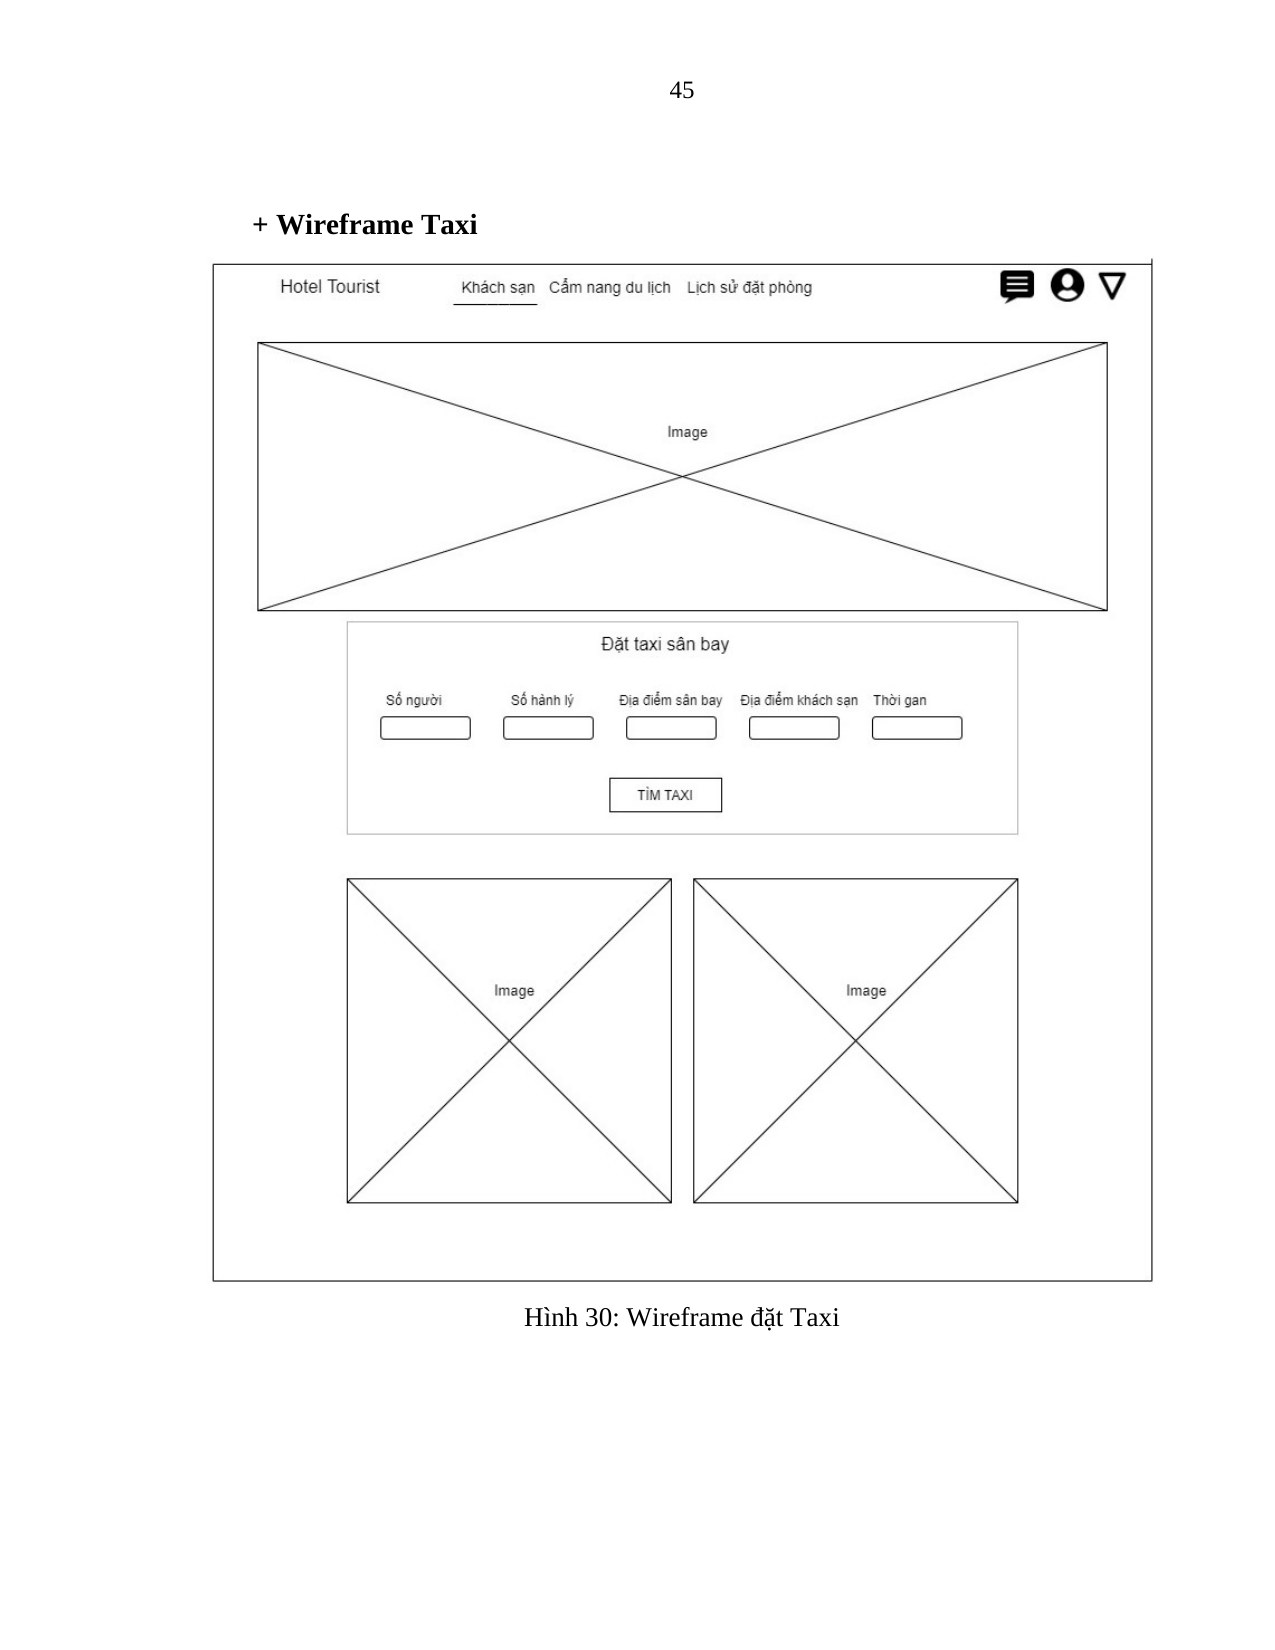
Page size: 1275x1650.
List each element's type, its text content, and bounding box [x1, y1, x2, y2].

text Hình 30: Wireframe đặt Taxi [207, 1301, 1157, 1332]
text + Wireframe Taxi [252, 207, 1157, 240]
picture [206, 257, 1157, 1285]
